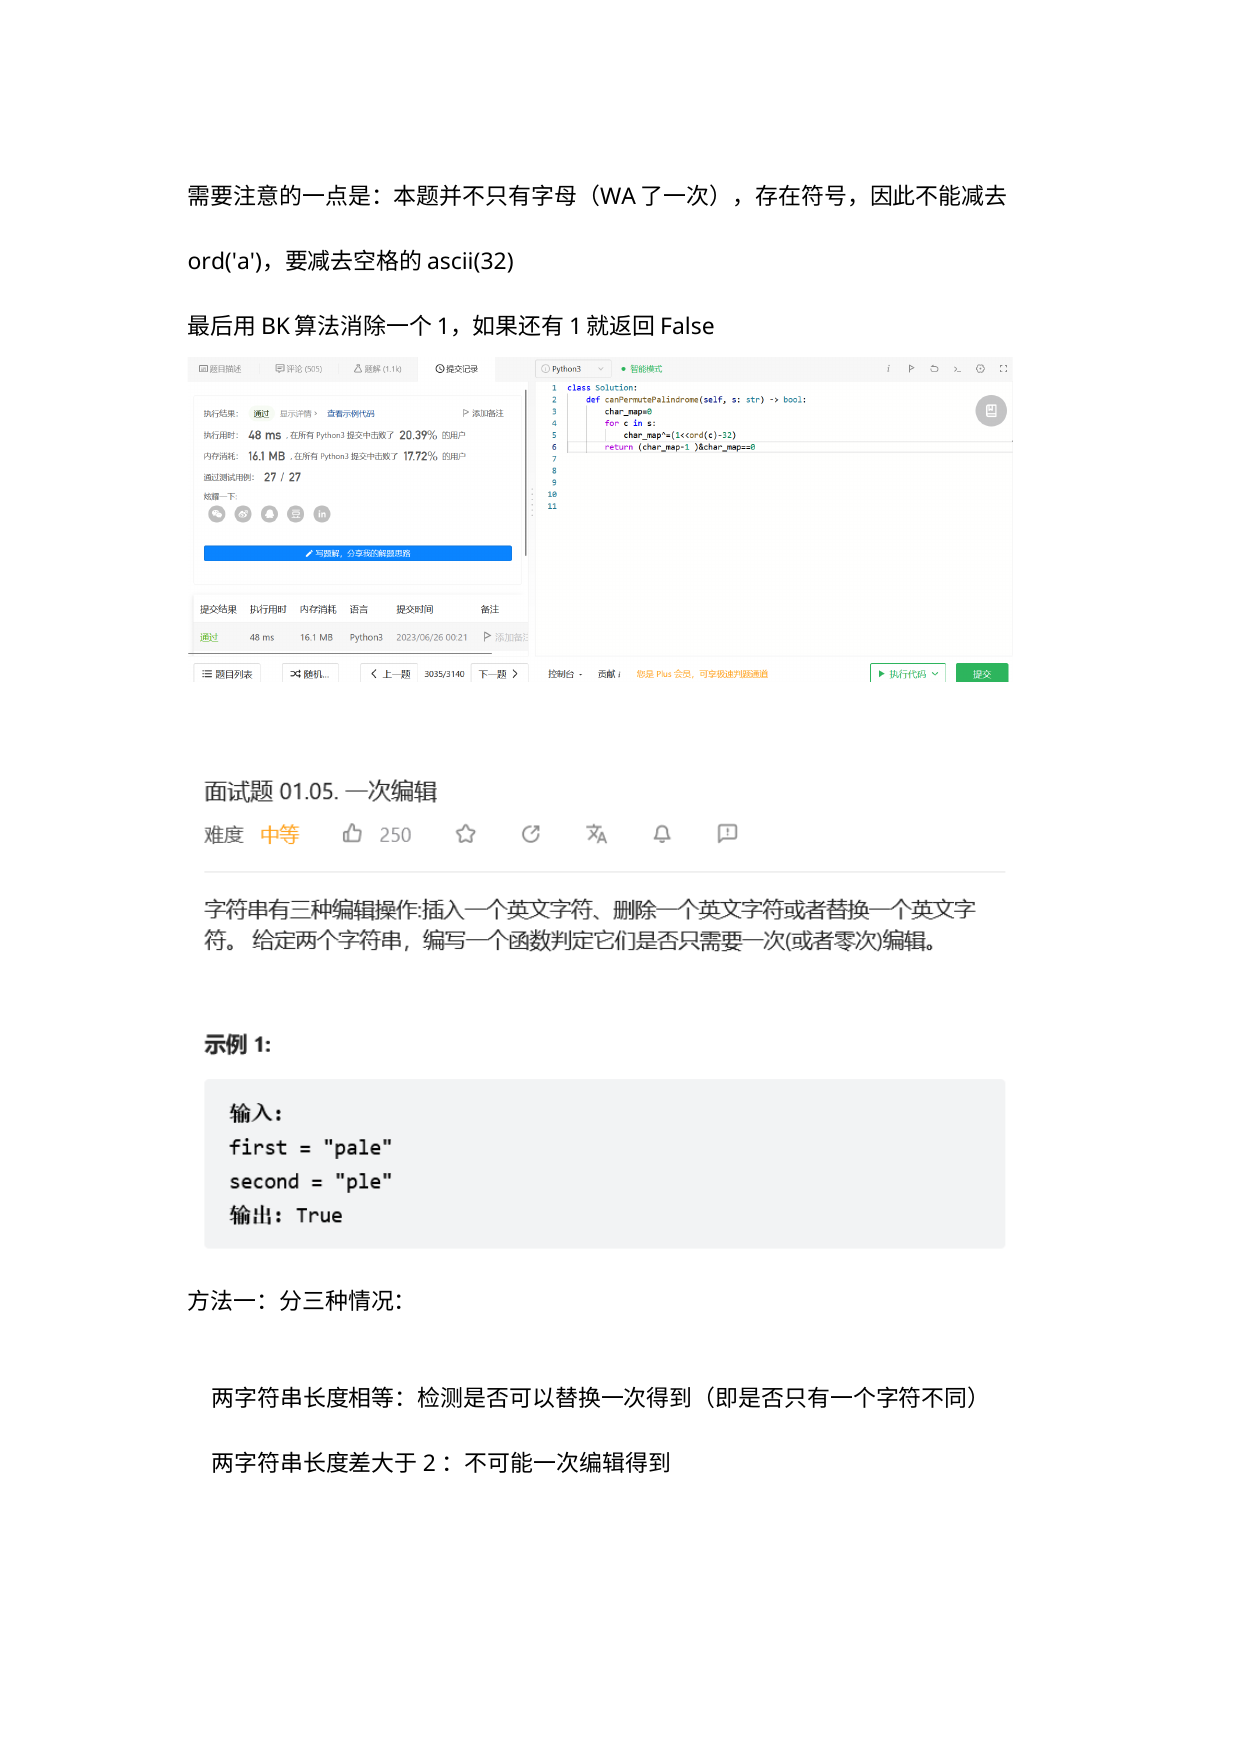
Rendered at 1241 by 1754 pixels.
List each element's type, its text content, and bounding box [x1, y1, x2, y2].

picture [187, 761, 1013, 1253]
text 两字符串长度差大于 2 ：不可能一次编辑得到 [187, 1429, 1053, 1494]
text 需要注意的一点是：本题并不只有字母（WA了一次），存在符号，因此不能减去ord('a')，要减去空格的ascii(32) [187, 162, 1053, 292]
text 方法一：分三种情况： [187, 1267, 1053, 1332]
text 最后用BK算法消除一个1，如果还有1就返回False [187, 292, 1053, 357]
text 两字符串长度相等：检测是否可以替换一次得到（即是否只有一个字符不同） [187, 1364, 1053, 1429]
picture [187, 357, 1013, 682]
